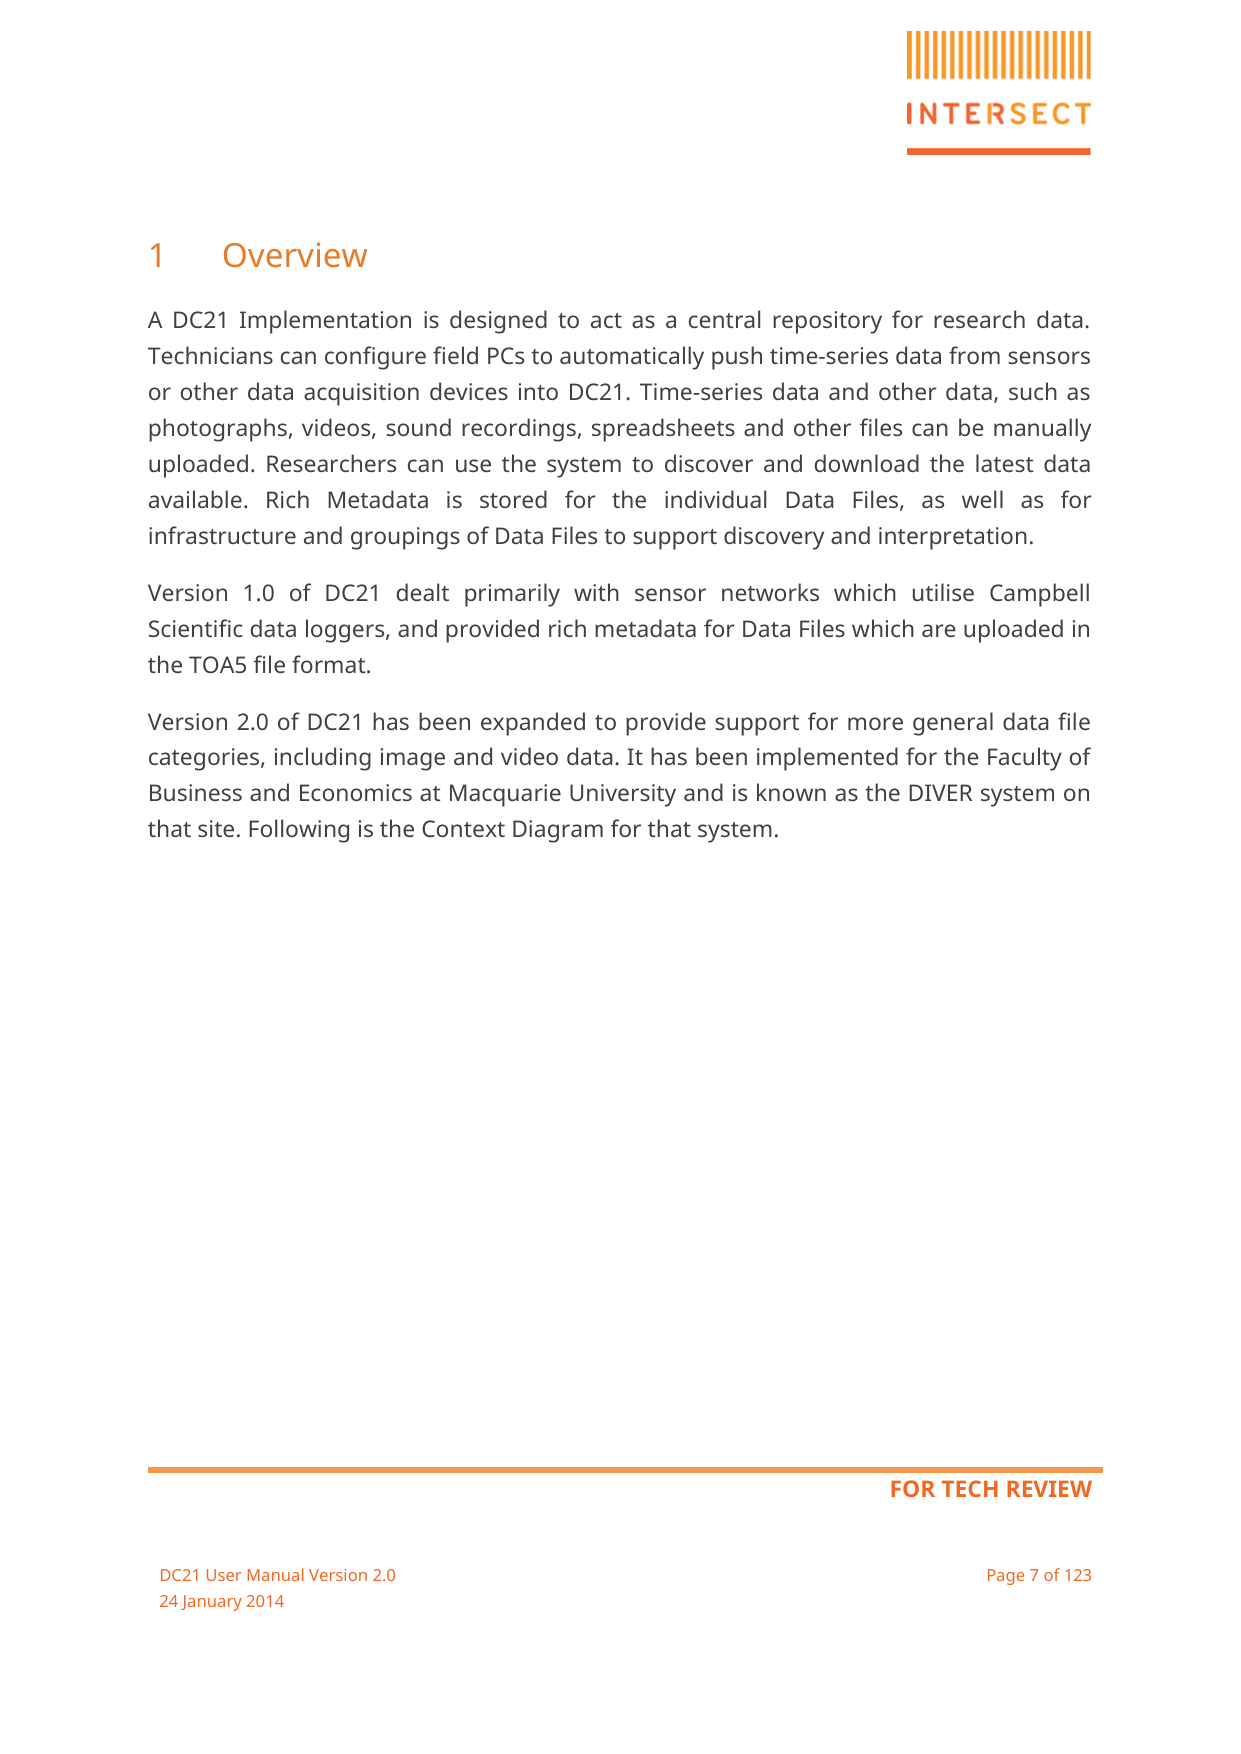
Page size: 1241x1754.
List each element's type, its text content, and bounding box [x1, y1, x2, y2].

subtitle Overview [148, 231, 1092, 277]
picture [905, 29, 1093, 157]
text Version 1.0 of DC21 dealt primarily with sensor networks which utilise Campbell Scientific data loggers, and provided rich metadata for Data Files which are uploaded in the TOA5 file format. [148, 577, 1092, 680]
text A DC21 Implementation is designed to act as a central repository for research data. Technicians can configure field PCs to automatically push time-series data from sensors or other data acquisition devices into DC21. Time-series data and other data, such as photographs, videos, sound recordings, spreadsheets and other files can be manually uploaded. Researchers can use the system to discover and download the latest data available. Rich Metadata is stored for the individual Data Files, as well as for infrastructure and groupings of Data Files to support discovery and interpretation. [148, 304, 1092, 551]
text Version 2.0 of DC21 has been expanded to provide support for more general data file categories, including image and video data. It has been implemented for the Faculty of Business and Economics at Macquarie University and is known as the DIVER system on that site. Following is the Context Diagram for that system. [148, 705, 1092, 844]
